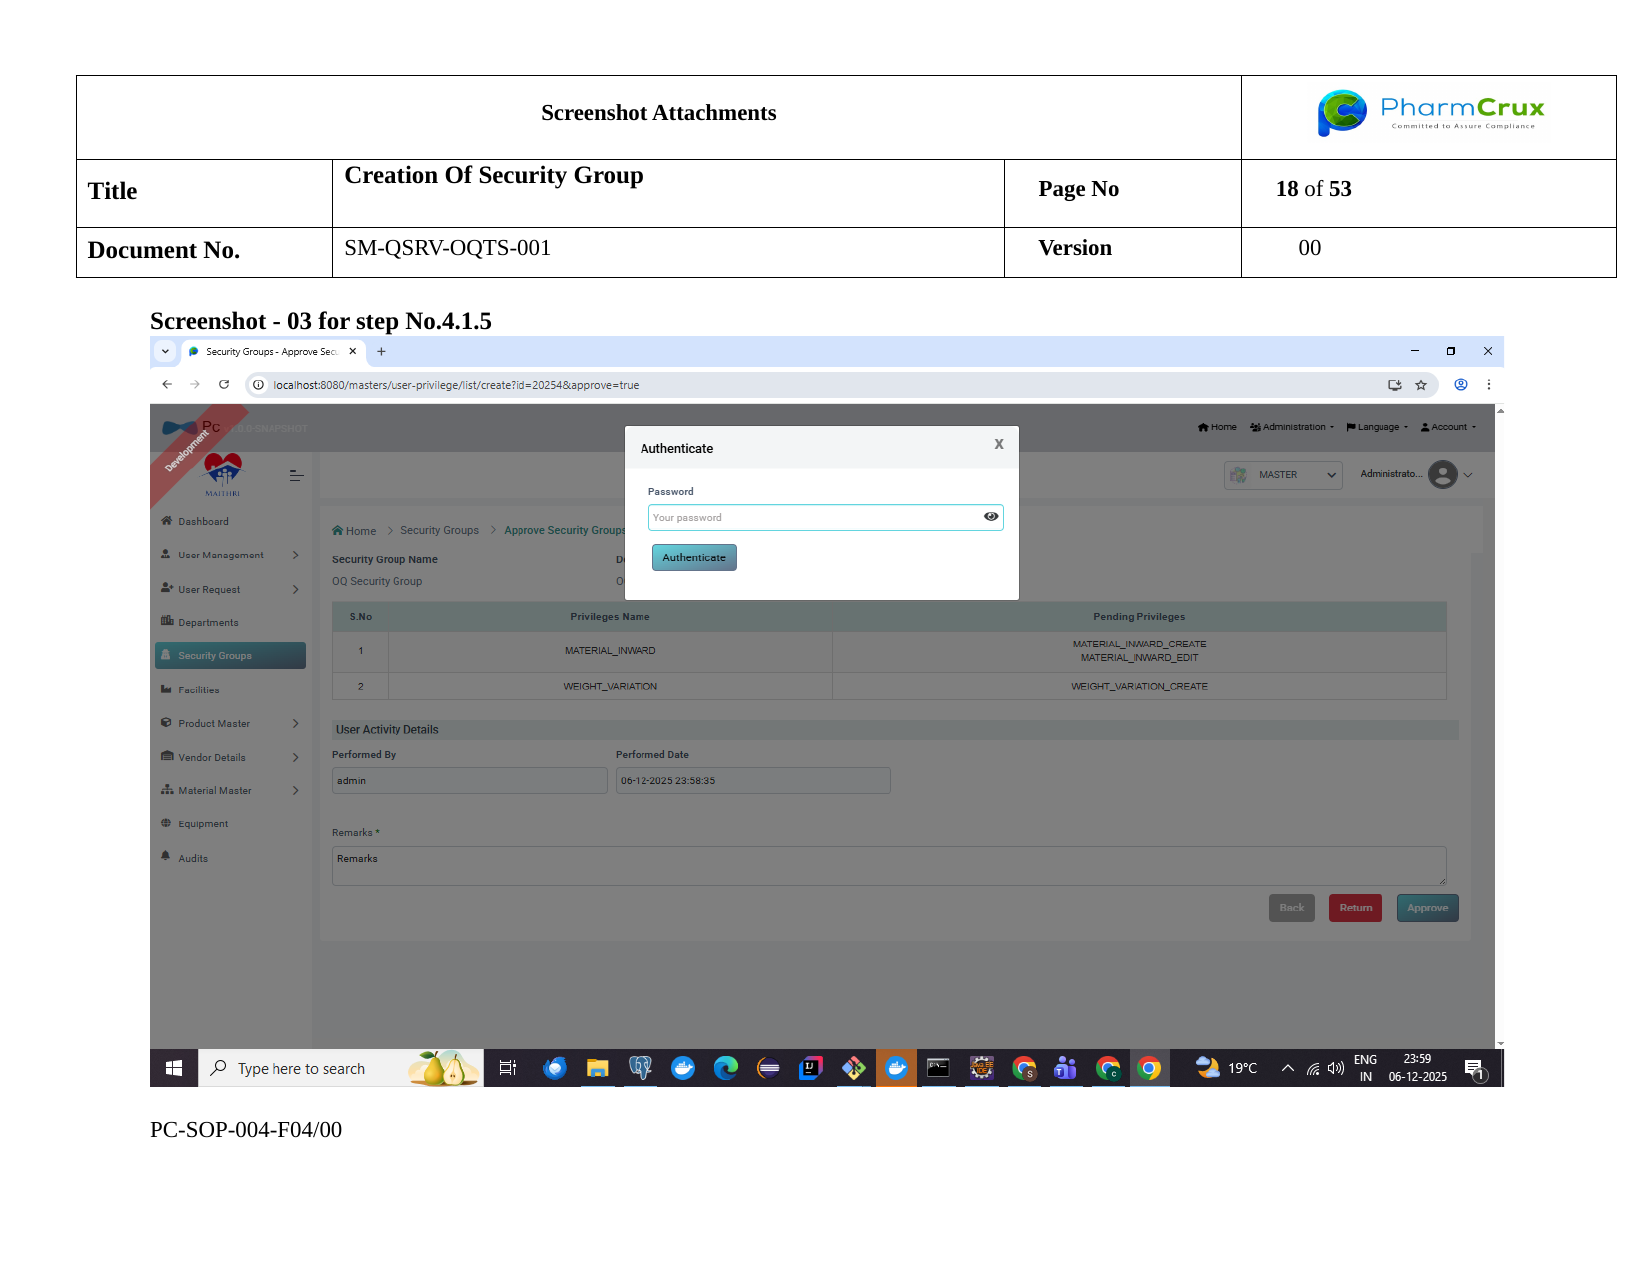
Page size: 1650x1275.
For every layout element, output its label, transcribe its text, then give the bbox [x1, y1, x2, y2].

picture [150, 336, 1505, 1087]
picture [1307, 82, 1551, 143]
text Screenshot - 03 for step No.4.1.5 [150, 306, 1500, 336]
